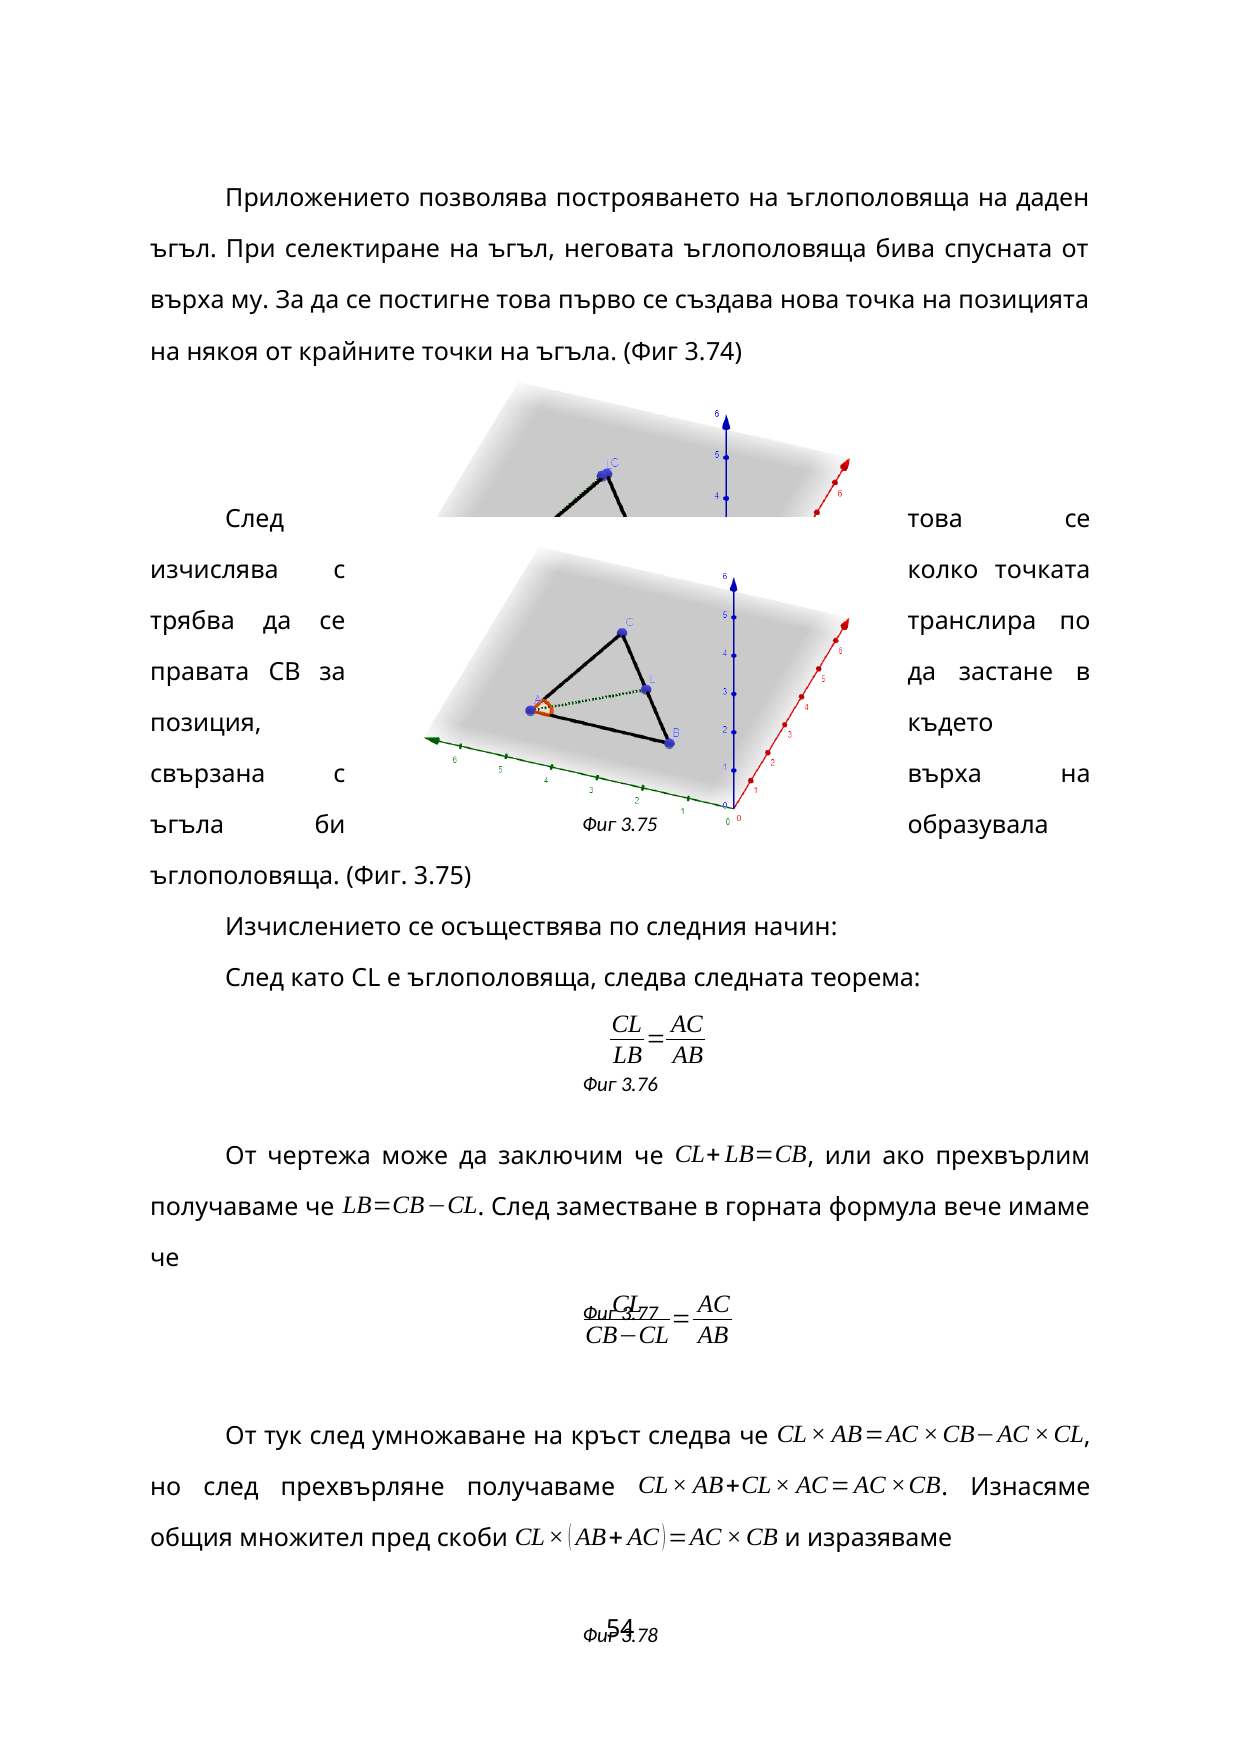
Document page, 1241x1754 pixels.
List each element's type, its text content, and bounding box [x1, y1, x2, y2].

text От тук след умножаване на кръст следва че , но след прехвърляне получаваме . Изнасяме общия множител пред скоби и изразяваме [150, 1418, 1090, 1554]
list От чертежа може да заключим че , или ако прехвърлим получаваме че . След заместване в горната формула вече имаме че [150, 1138, 1090, 1274]
list Изчислението се осъществява по следния начин: [150, 908, 1090, 943]
text Приложението позволява построяването на ъглополовяща на даден ъгъл. При селектиране на ъгъл, неговата ъглополовяща бива спусната от върха му. За да се постигне това първо се създава нова точка на позицията на някоя от крайните точки на ъгъла. (Фиг 3.74) [150, 180, 1090, 367]
picture [364, 370, 889, 844]
list След като CL е ъглополовяща, следва следната теорема: [150, 959, 1090, 994]
